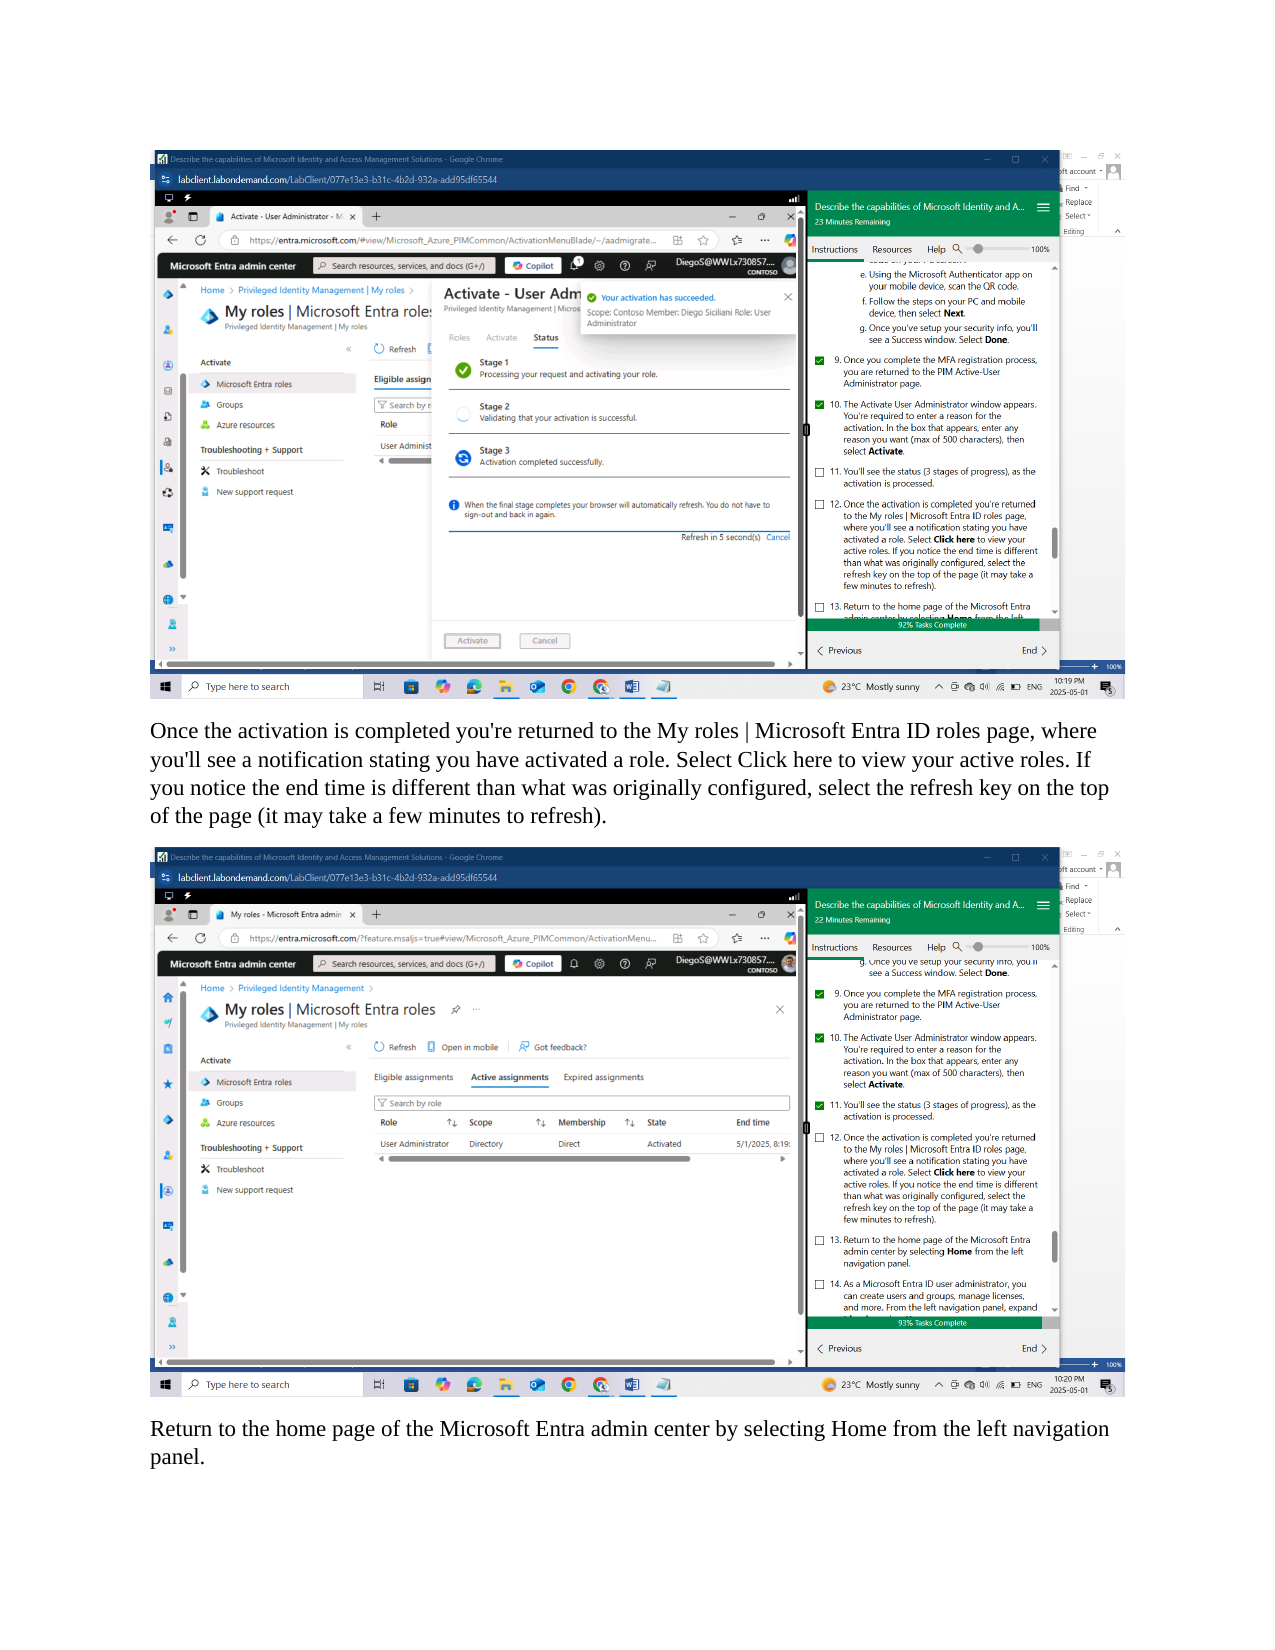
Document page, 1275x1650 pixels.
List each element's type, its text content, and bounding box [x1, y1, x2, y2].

picture [150, 150, 1125, 699]
text Return to the home page of the Microsoft Entra admin center by selecting Home from the left navigation panel. [150, 1415, 1125, 1470]
text Once the activation is completed you're returned to the My roles | Microsoft Entra ID roles page, where you'll see a notification stating you have activated a role. Select Click here to view your active roles. If you notice the end time is different than what was originally configured, select the refresh key on the top of the page (it may take a few minutes to refresh). [150, 717, 1125, 829]
picture [150, 847, 1125, 1397]
